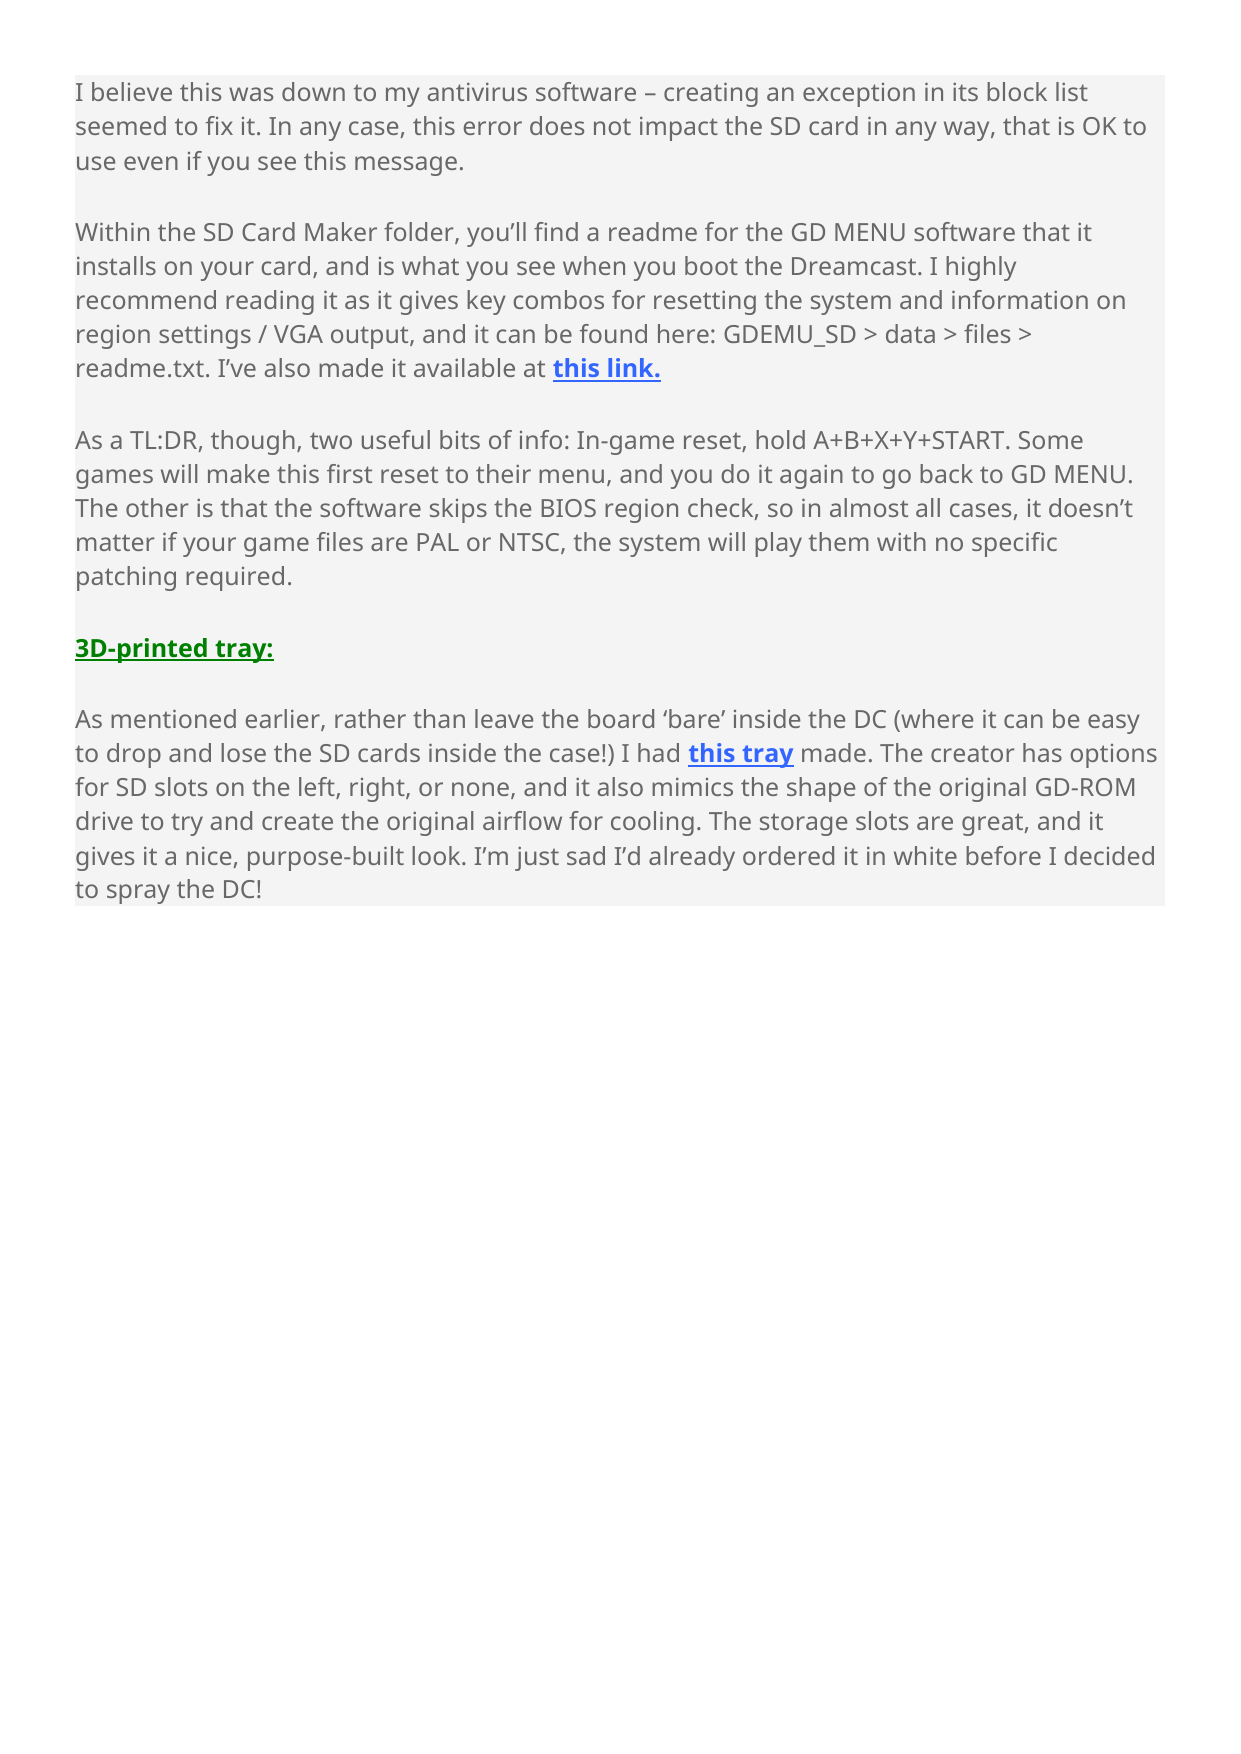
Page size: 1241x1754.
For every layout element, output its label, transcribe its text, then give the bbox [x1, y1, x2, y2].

text As mentioned earlier, rather than leave the board ‘bare’ inside the DC (where it can be easy to drop and lose the SD cards inside the case!) I had this tray made. The creator has options for SD slots on the left, right, or none, and it also mimics the shape of the original GD-ROM drive to try and create the original airflow for cooling. The storage slots are great, and it gives it a nice, purpose-built look. I’m just sad I’d already ordered it in white before I decided to spray the DC! [75, 702, 1165, 906]
text 3D-printed tray: [75, 630, 1165, 664]
text As a TL:DR, though, two useful bits of info: In-game reset, hold A+B+X+Y+START. Some games will make this first reset to their menu, and you do it again to go back to GD MENU. The other is that the software skips the BIOS region check, so in almost all cases, it doesn’t matter if your game files are PAL or NTSC, the system will play them with no specific patching required. [75, 422, 1165, 593]
text Within the SD Card Maker folder, you’ll find a readme for the GD MENU software that it installs on your card, and is what you see when you boot the Dreamcast. I highly recommend reading it as it gives key combos for resetting the system and information on region settings / VGA output, and it can be found here: GDEMU_SD > data > files > readme.txt. I’ve also made it available at this link. [75, 215, 1165, 385]
text I believe this was down to my antivirus software – creating an exception in its block list seemed to fix it. In any case, this error does not impact the SD card in any way, that is OK to use even if you see this message. [75, 75, 1165, 177]
